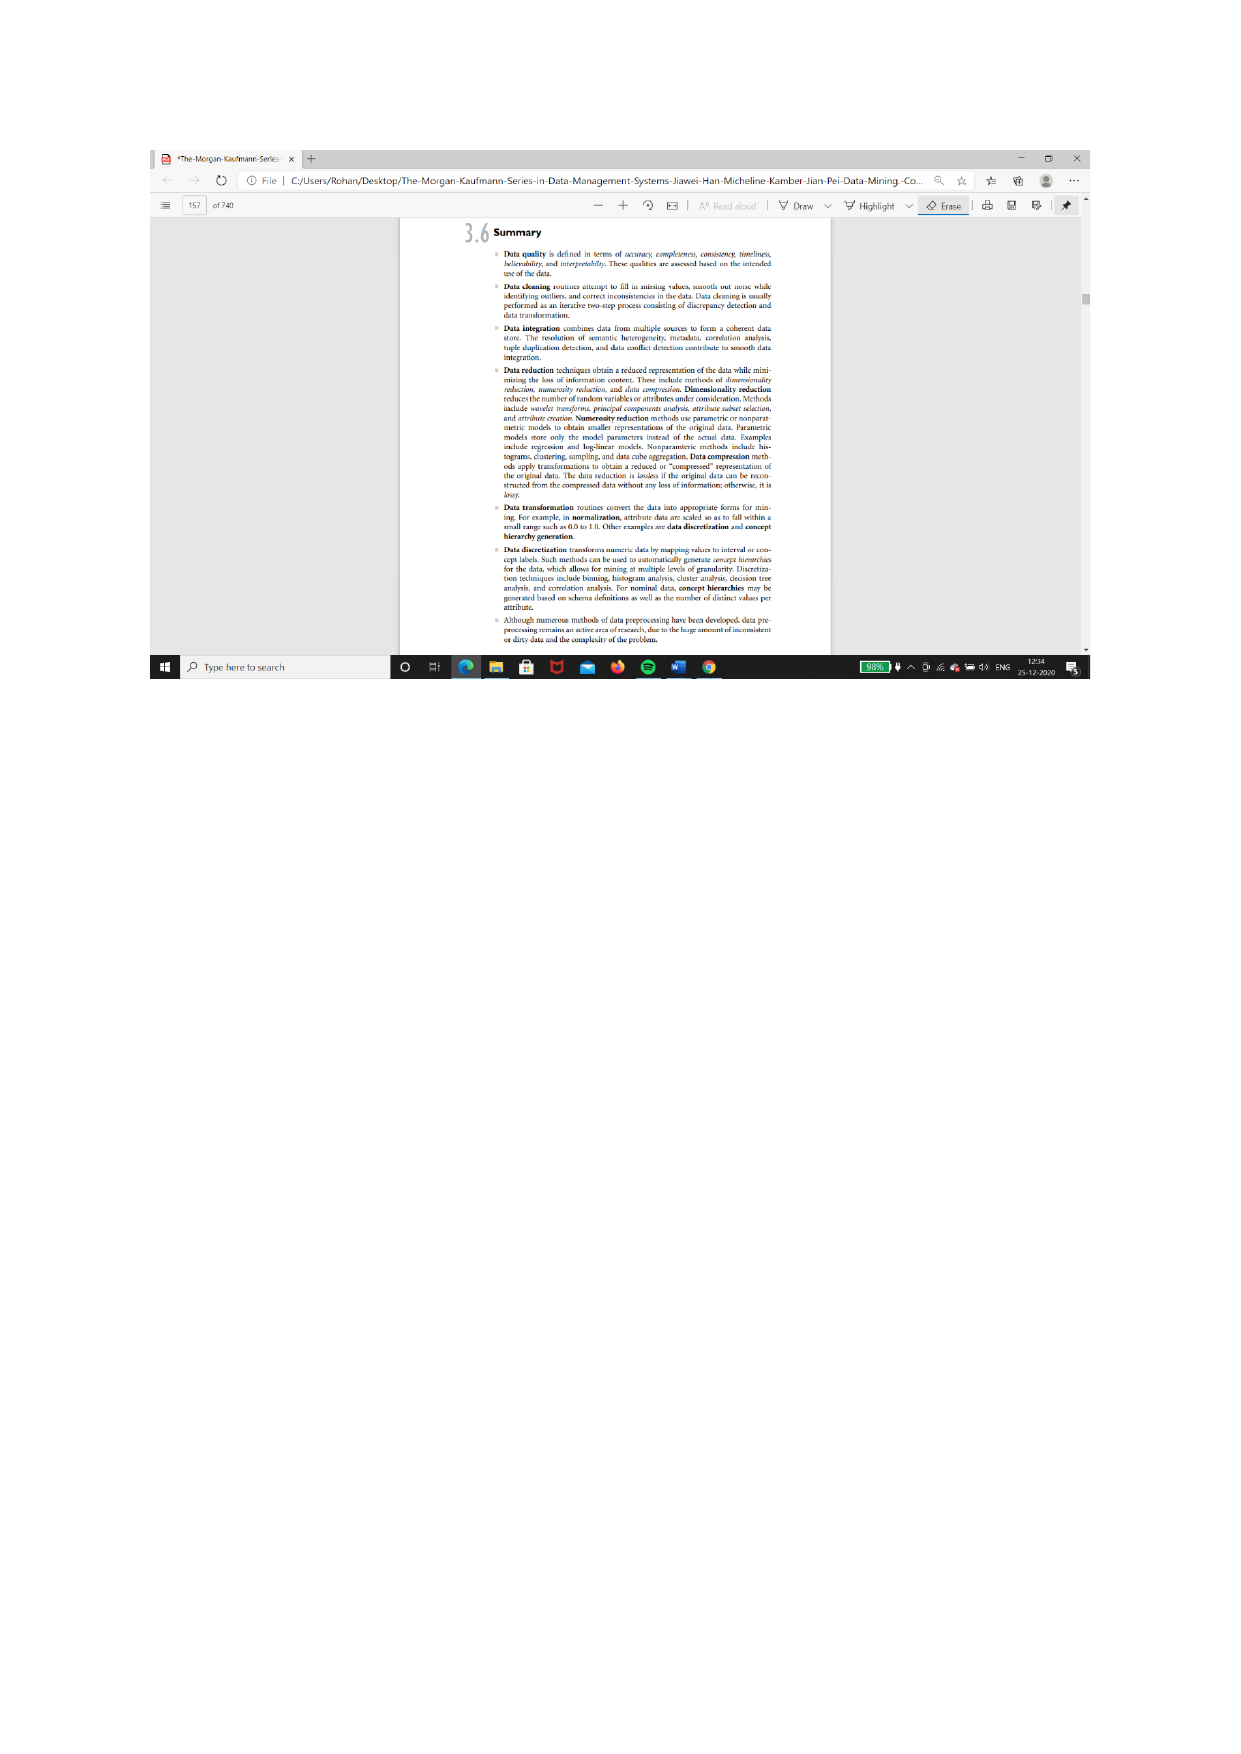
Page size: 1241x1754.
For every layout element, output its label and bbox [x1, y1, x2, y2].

picture [150, 150, 1091, 679]
